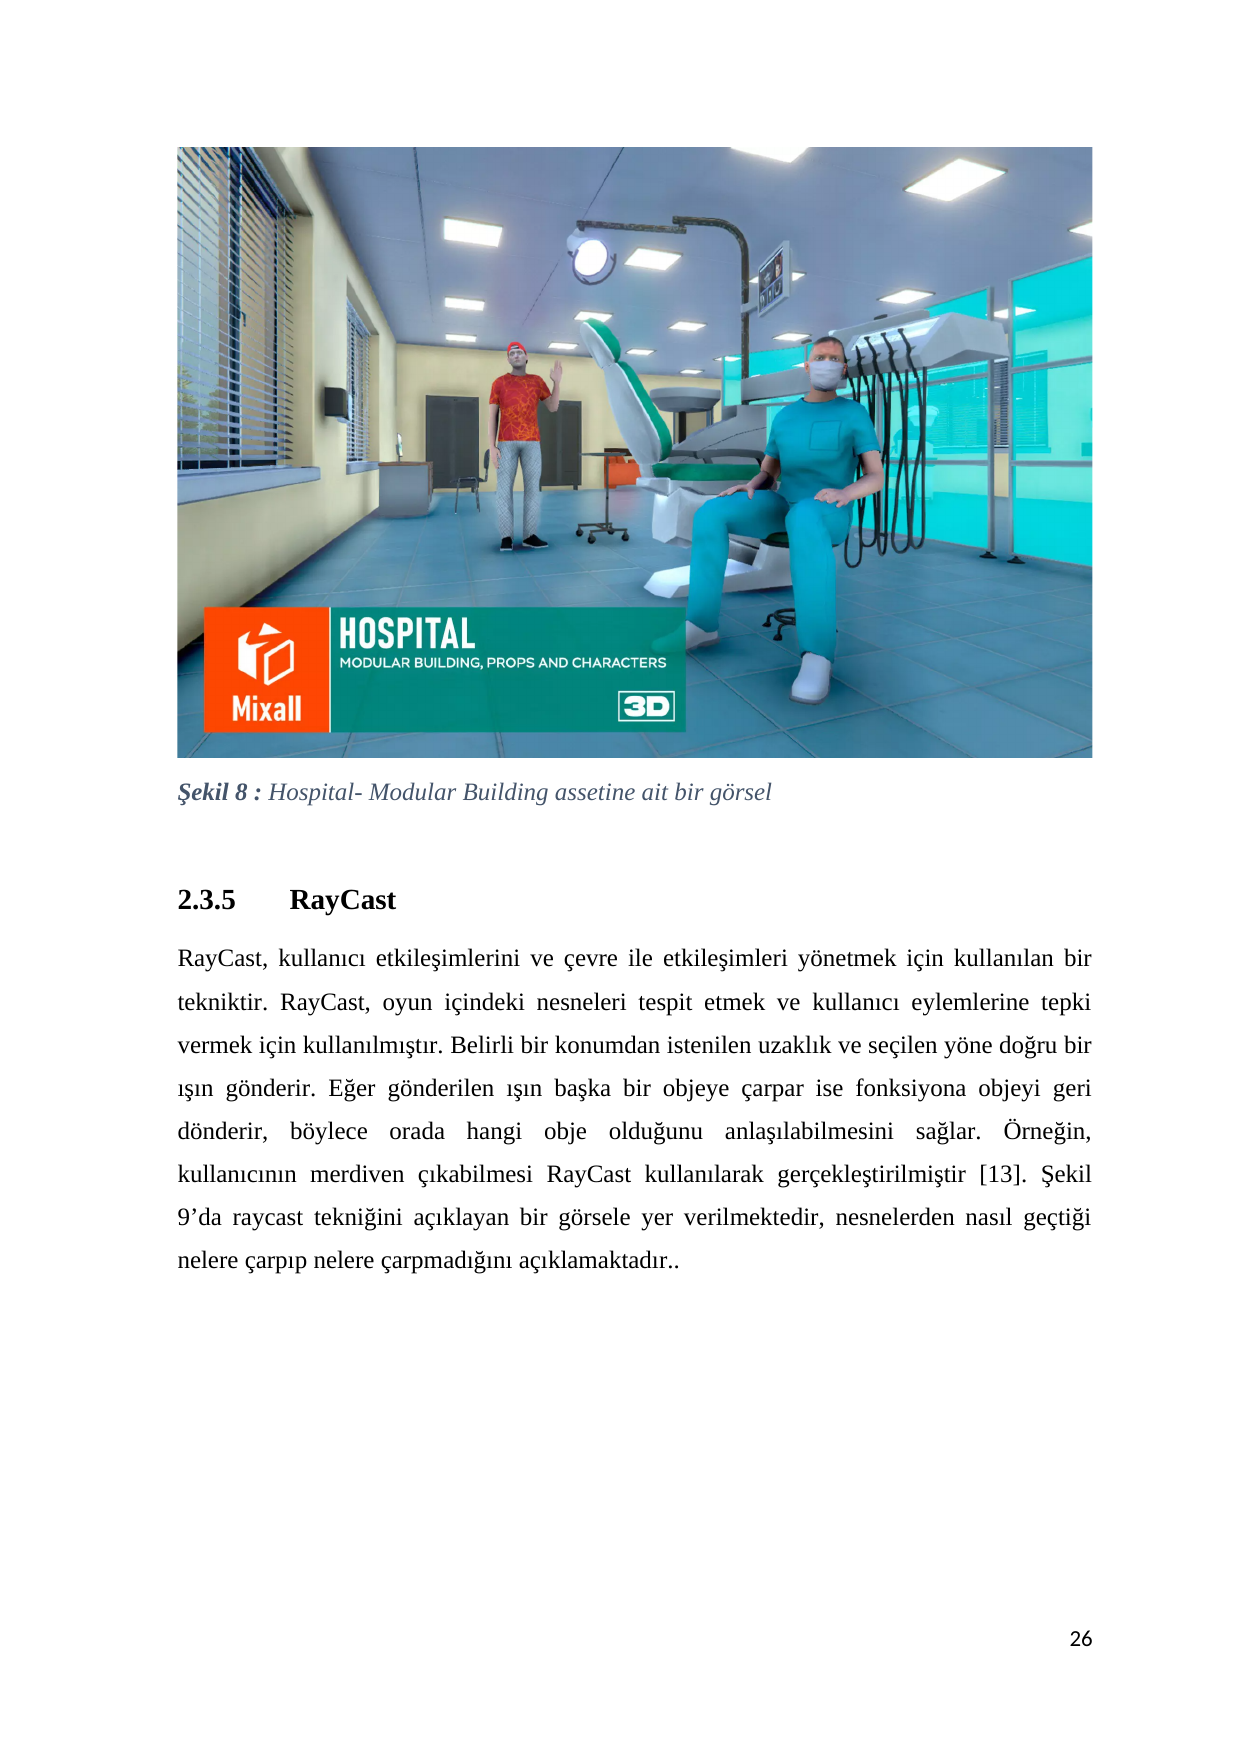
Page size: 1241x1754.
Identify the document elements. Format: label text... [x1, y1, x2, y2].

subtitle RayCast [177, 882, 1092, 916]
text RayCast, kullanıcı etkileşimlerini ve çevre ile etkileşimleri yönetmek için kullanılan bir tekniktir. RayCast, oyun içindeki nesneleri tespit etmek ve kullanıcı eylemlerine tepki vermek için kullanılmıştır. Belirli bir konumdan istenilen uzaklık ve seçilen yöne doğru bir ışın gönderir. Eğer gönderilen ışın başka bir objeye çarpar ise fonksiyona objeyi geri dönderir, böylece orada hangi obje olduğunu anlaşılabilmesini sağlar. Örneğin, kullanıcının merdiven çıkabilmesi RayCast kullanılarak gerçekleştirilmiştir [13]. Şekil 9’da raycast tekniğini açıklayan bir görsele yer verilmektedir, nesnelerden nasıl geçtiği nelere çarpıp nelere çarpmadığını açıklamaktadır.. [177, 943, 1092, 1274]
text Şekil 8 : Hospital- Modular Building assetine ait bir görsel [177, 777, 1092, 806]
picture [177, 147, 1093, 758]
